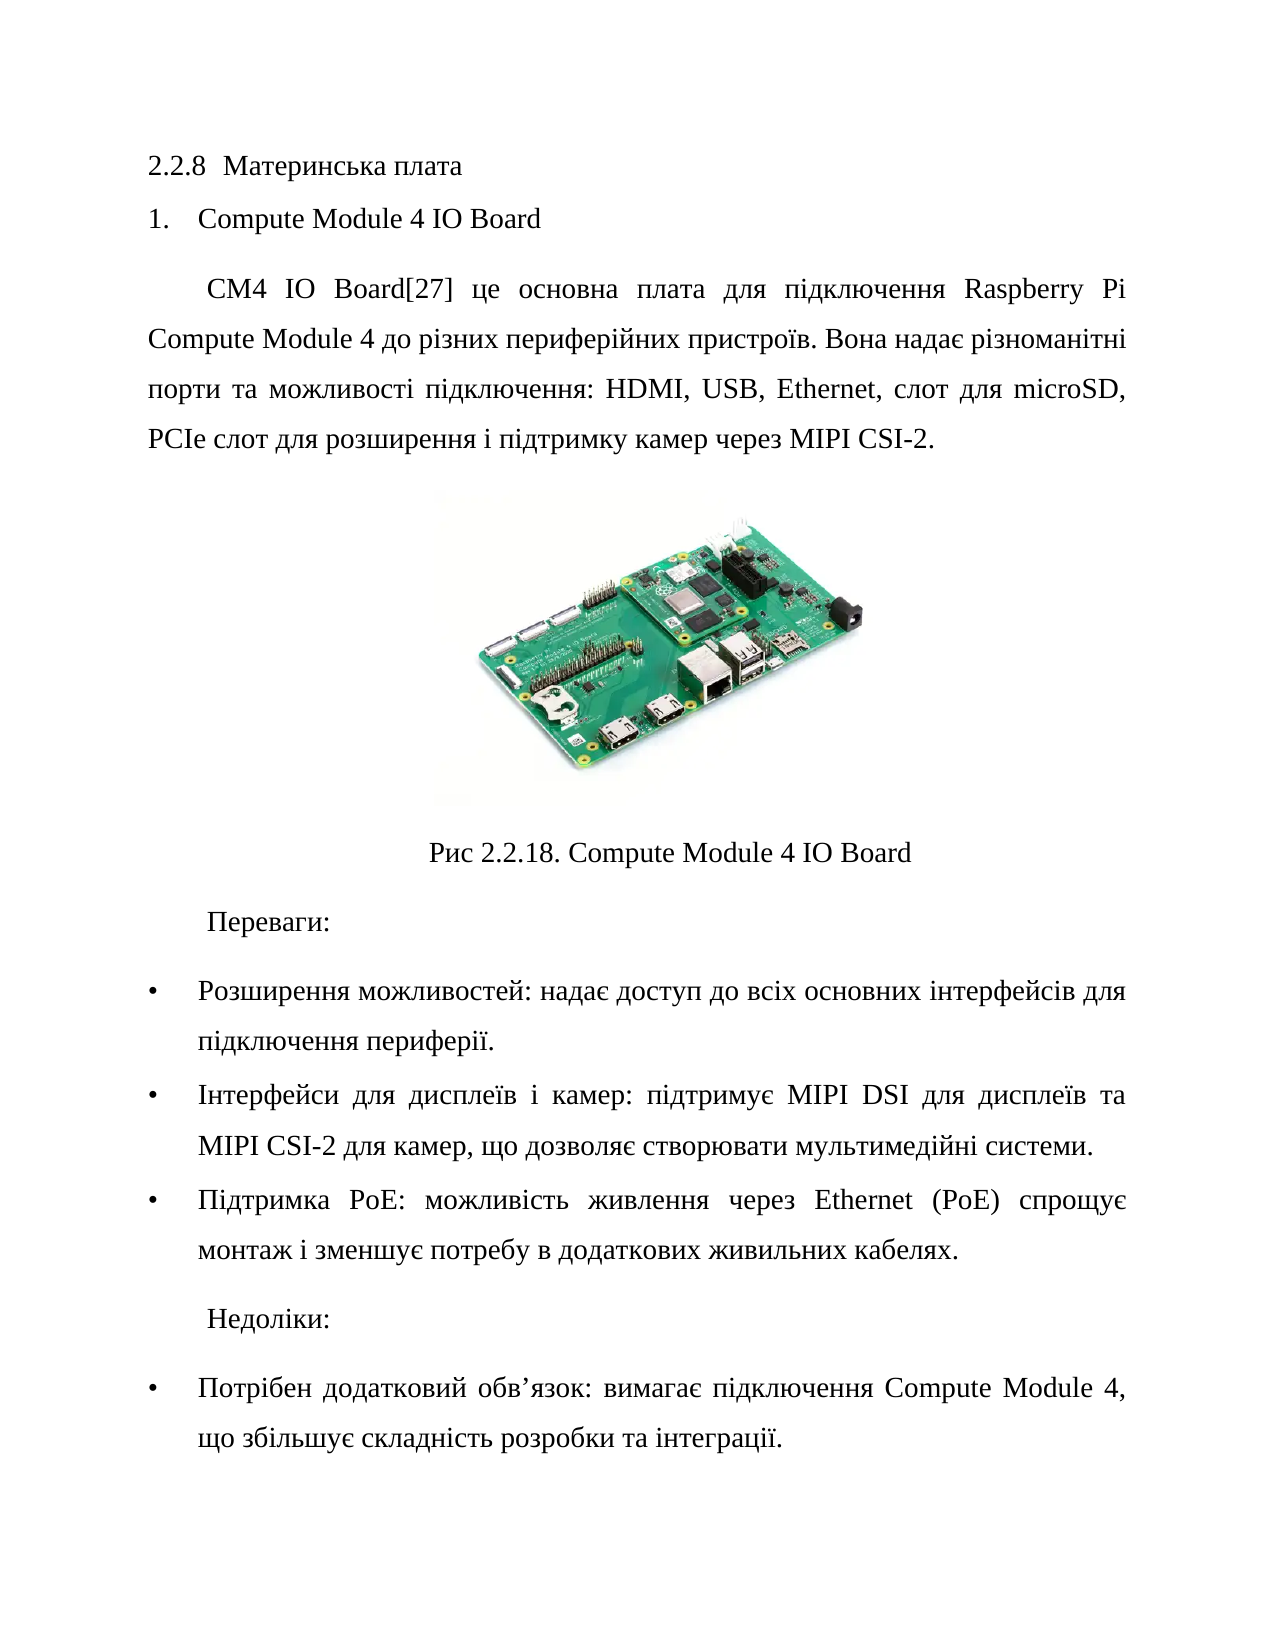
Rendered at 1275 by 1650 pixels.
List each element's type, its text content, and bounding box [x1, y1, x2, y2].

subtitle Материнська плата [148, 148, 1127, 181]
picture [433, 490, 907, 806]
text Переваги: [148, 904, 1127, 937]
text Рис 2.2.18. Compute Module 4 IO Board [148, 835, 1127, 868]
list Розширення можливостей: надає доступ до всіх основних інтерфейсів для підключення периферії. [148, 973, 1127, 1057]
list Compute Module 4 IO Board [148, 202, 1127, 235]
text CM4 IO Board[27] це основна плата для підключення Raspberry Pi Compute Module 4 до різних периферійних пристроїв. Вона надає різноманітні порти та можливості підключення: HDMI, USB, Ethernet, слот для microSD, PCIe слот для розширення і підтримку камер через MIPI CSI-2. [148, 271, 1127, 455]
list Інтерфейси для дисплеїв і камер: підтримує MIPI DSI для дисплеїв та MIPI CSI-2 для камер, що дозволяє створювати мультимедійні системи. [148, 1077, 1127, 1161]
text Недоліки: [148, 1301, 1127, 1335]
list Підтримка PoE: можливість живлення через Ethernet (PoE) спрощує монтаж і зменшує потребу в додаткових живильних кабелях. [148, 1182, 1127, 1266]
list Потрібен додатковий обв’язок: вимагає підключення Compute Module 4, що збільшує складність розробки та інтеграції. [148, 1370, 1127, 1454]
